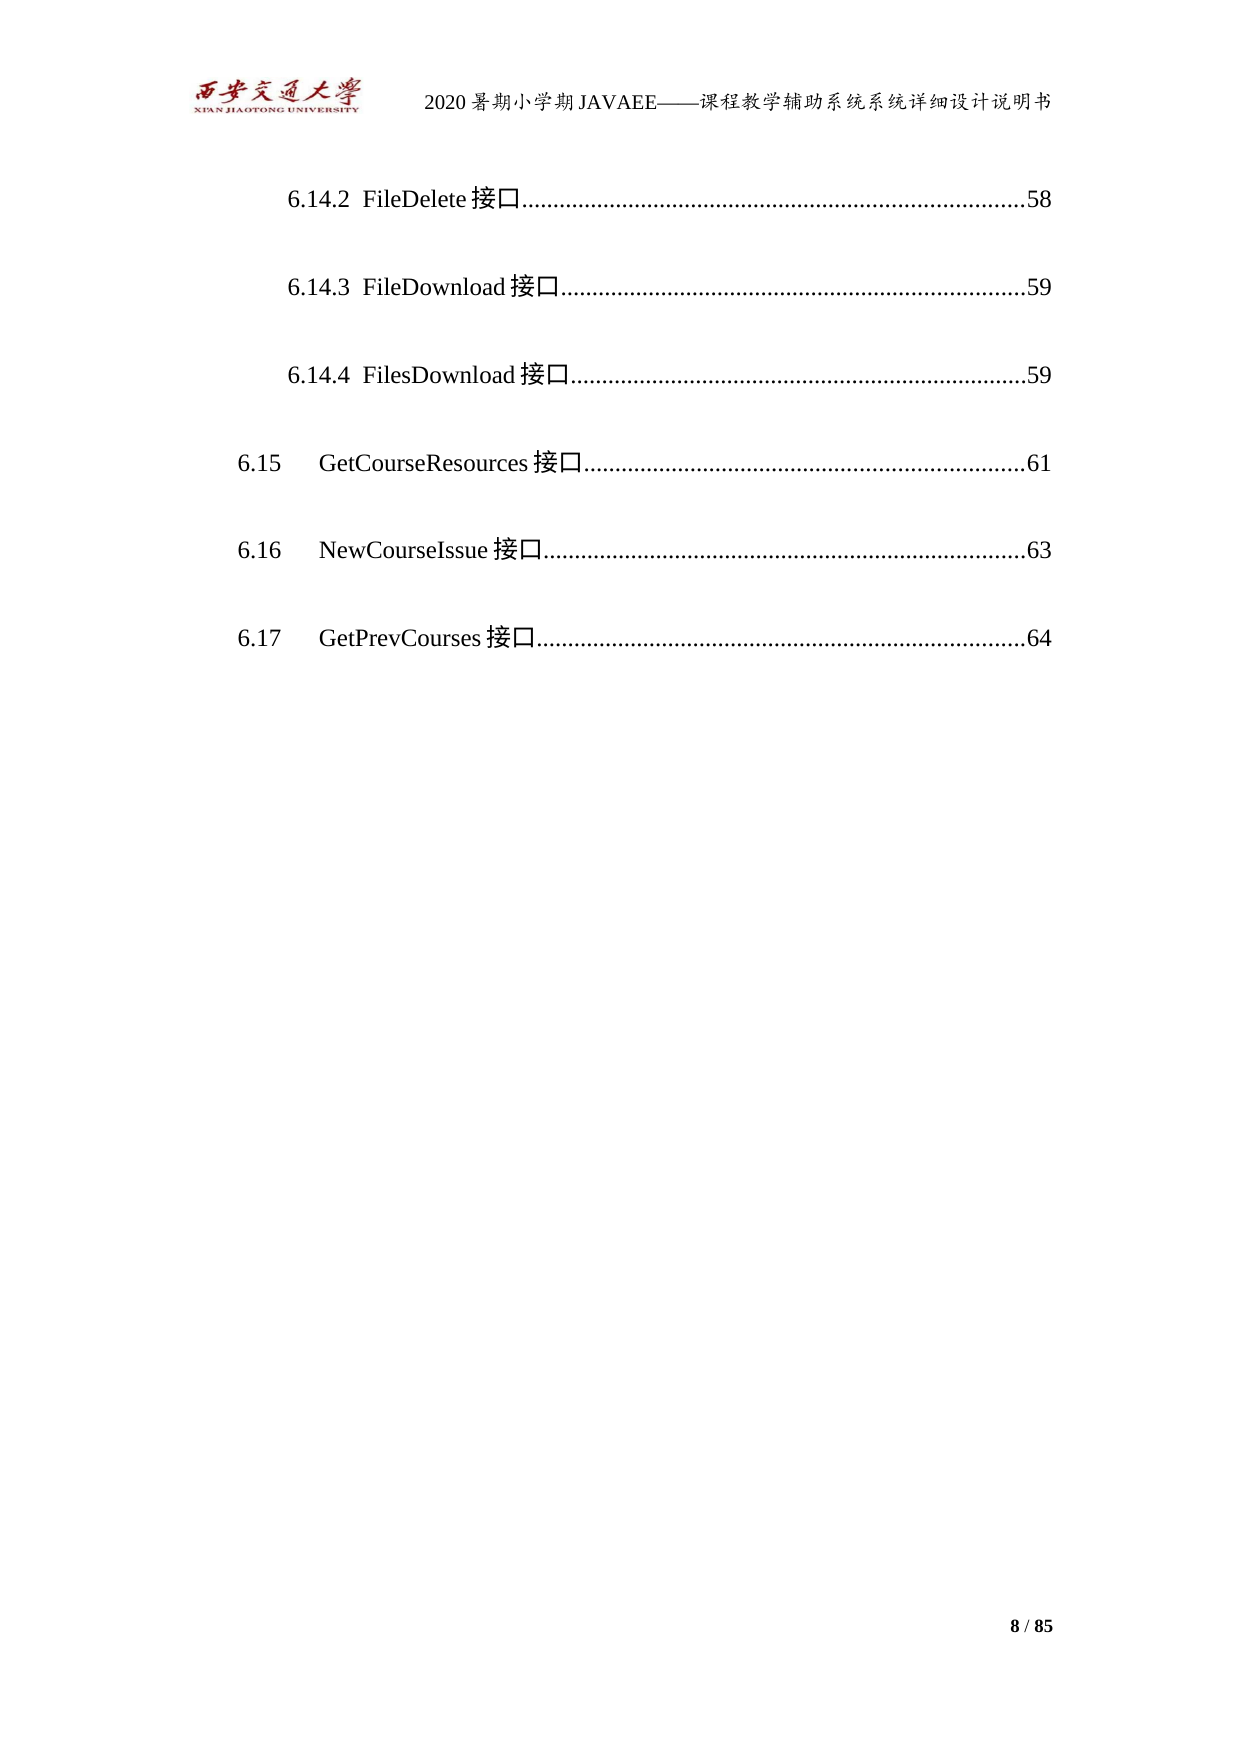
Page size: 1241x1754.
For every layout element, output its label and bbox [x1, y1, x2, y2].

picture [189, 77, 364, 114]
